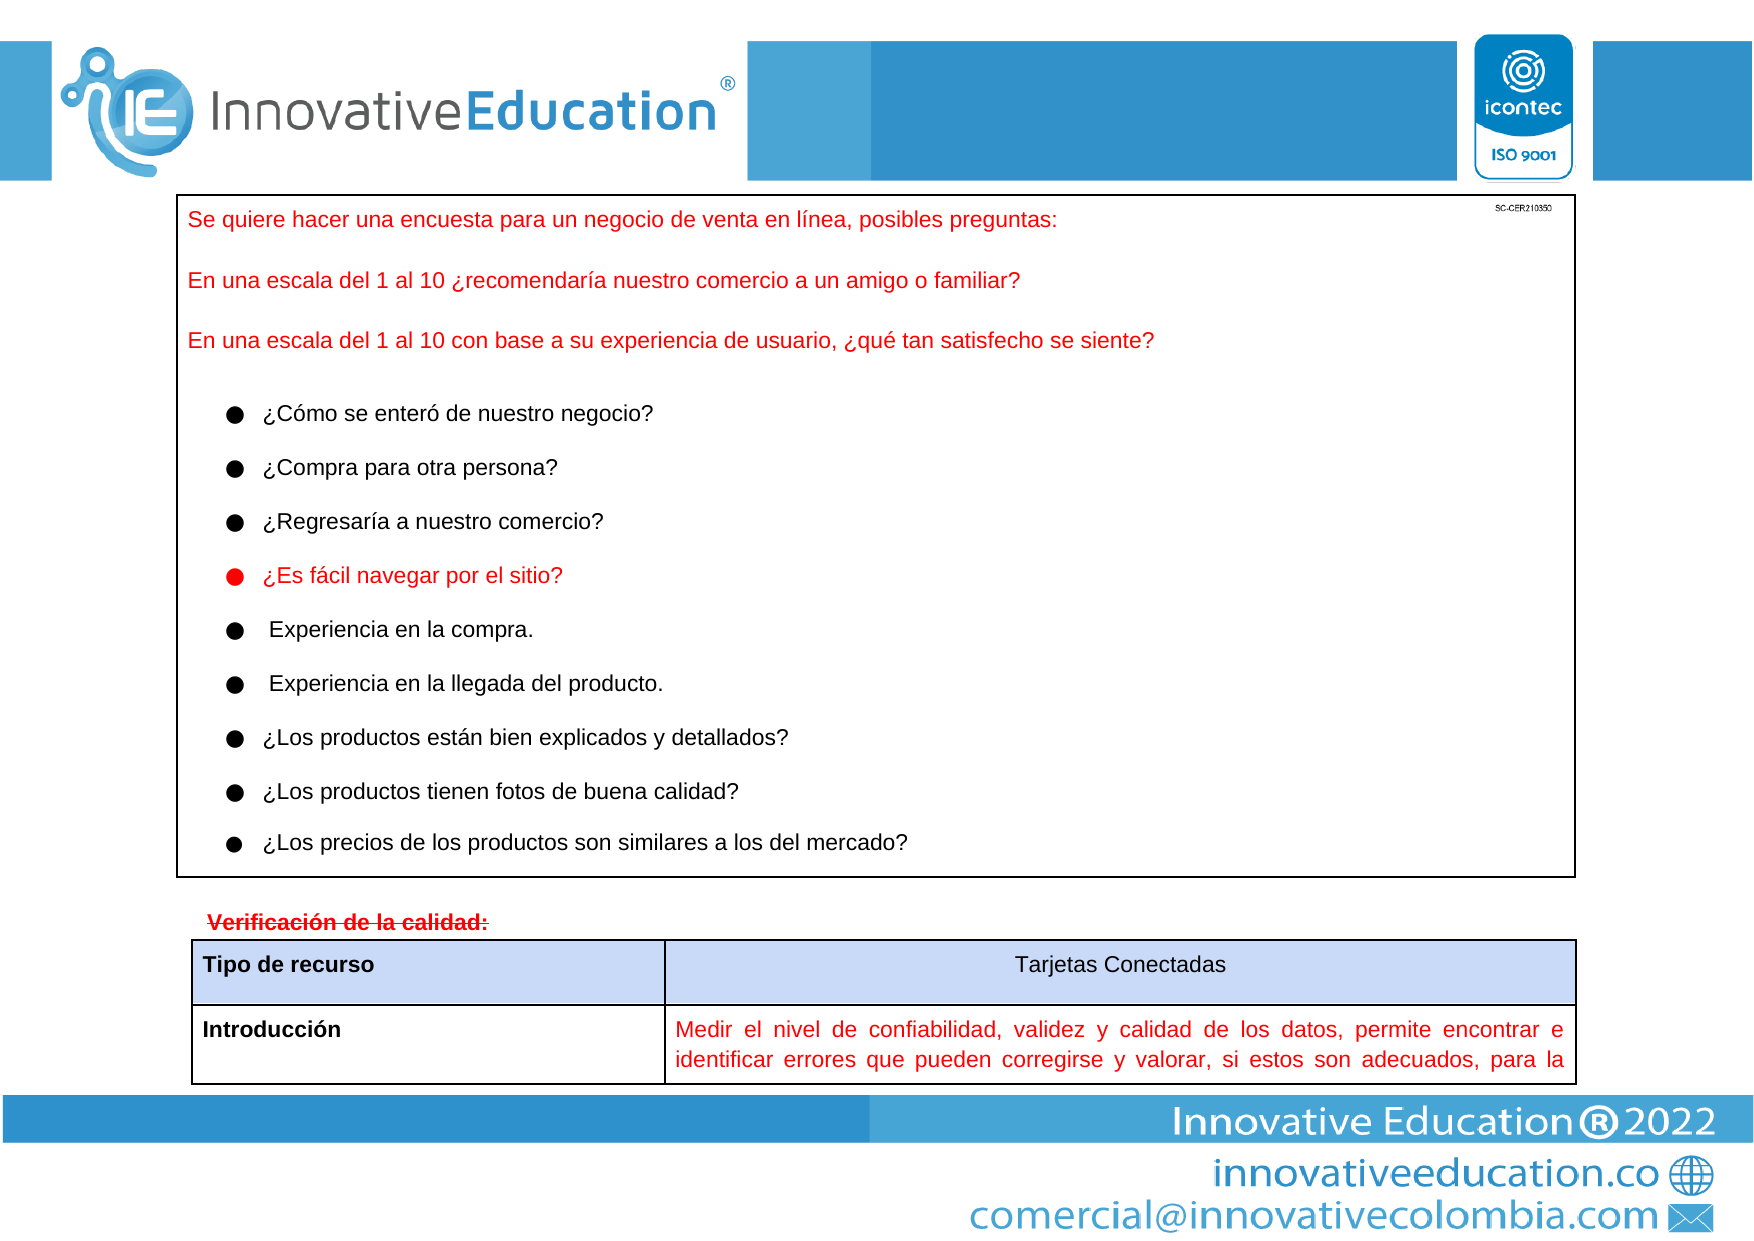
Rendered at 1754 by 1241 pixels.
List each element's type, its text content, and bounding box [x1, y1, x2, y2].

picture [1471, 32, 1576, 194]
picture [1593, 28, 1752, 194]
table_header Tarjetas Conectadas [666, 941, 1575, 1003]
text Verificación de la calidad: [207, 908, 1577, 935]
table_cell Introducción [193, 1006, 664, 1083]
table_header Tipo de recurso [193, 941, 664, 1003]
picture [0, 28, 1457, 194]
picture [2, 1093, 1754, 1239]
